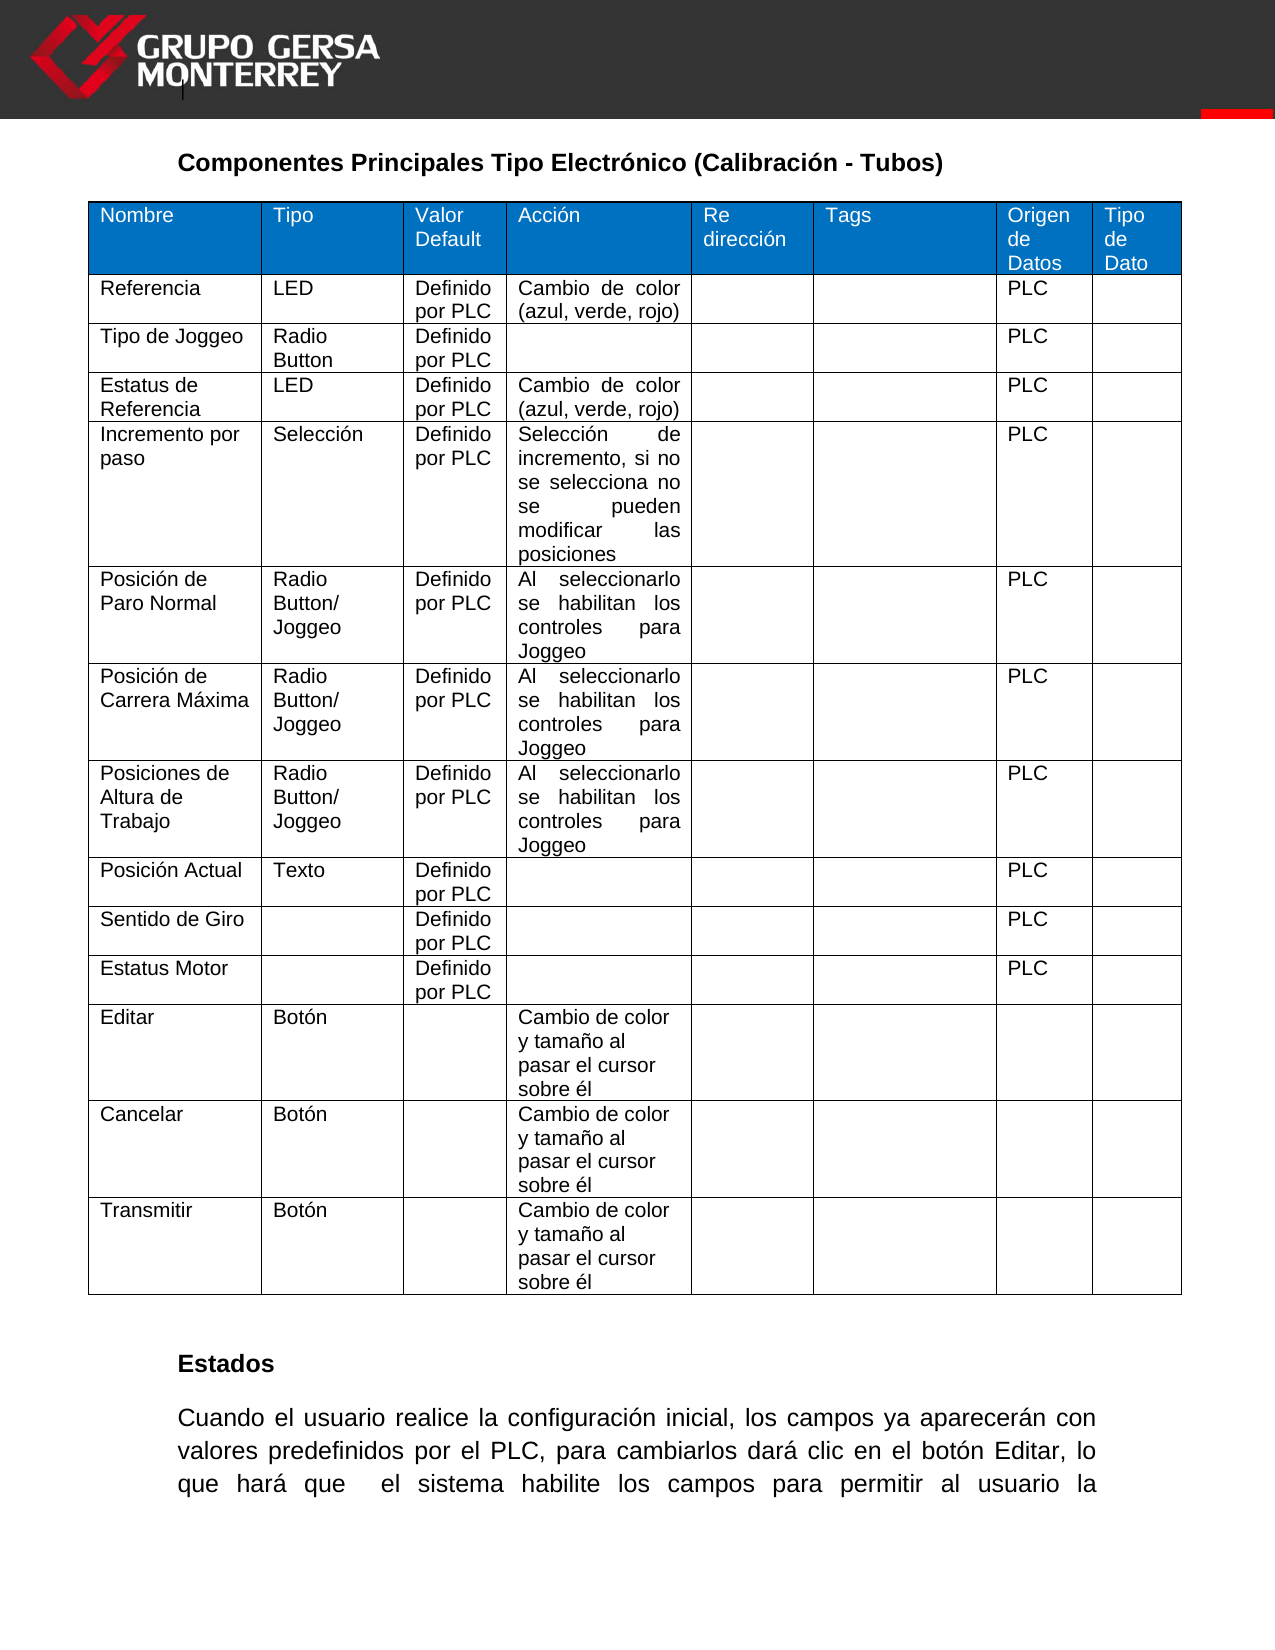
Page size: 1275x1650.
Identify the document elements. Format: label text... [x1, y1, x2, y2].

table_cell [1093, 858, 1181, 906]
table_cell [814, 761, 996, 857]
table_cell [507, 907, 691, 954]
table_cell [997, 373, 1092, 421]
picture [0, 0, 1275, 119]
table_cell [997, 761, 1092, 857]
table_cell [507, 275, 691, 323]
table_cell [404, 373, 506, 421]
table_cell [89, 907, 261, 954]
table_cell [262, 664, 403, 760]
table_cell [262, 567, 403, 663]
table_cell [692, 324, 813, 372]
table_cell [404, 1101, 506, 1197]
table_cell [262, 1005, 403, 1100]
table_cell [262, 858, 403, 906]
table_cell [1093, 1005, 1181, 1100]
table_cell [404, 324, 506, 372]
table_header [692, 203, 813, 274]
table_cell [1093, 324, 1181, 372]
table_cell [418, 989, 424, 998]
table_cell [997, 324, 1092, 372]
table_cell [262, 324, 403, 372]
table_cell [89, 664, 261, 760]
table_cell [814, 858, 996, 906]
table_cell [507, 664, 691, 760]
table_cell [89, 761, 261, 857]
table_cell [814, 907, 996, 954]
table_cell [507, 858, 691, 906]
text Estados [177, 1349, 1098, 1378]
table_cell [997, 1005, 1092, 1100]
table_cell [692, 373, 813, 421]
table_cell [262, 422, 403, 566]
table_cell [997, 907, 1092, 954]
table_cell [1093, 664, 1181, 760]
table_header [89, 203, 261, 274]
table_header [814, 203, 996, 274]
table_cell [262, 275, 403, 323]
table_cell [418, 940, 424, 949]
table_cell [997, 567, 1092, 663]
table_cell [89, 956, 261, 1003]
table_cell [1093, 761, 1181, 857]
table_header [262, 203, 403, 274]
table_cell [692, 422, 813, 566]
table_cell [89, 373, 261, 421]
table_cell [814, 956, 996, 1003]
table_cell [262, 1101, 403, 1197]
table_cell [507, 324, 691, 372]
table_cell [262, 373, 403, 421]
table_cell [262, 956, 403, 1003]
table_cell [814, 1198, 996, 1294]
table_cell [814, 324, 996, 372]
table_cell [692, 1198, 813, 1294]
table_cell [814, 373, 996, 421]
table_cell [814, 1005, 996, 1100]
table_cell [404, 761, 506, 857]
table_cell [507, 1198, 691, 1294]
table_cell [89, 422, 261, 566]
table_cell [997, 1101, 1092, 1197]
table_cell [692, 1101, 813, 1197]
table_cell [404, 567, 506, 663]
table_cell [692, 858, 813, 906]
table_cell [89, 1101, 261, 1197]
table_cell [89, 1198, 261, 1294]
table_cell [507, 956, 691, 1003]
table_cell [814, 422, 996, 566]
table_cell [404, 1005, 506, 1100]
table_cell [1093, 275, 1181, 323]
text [177, 1403, 1098, 1498]
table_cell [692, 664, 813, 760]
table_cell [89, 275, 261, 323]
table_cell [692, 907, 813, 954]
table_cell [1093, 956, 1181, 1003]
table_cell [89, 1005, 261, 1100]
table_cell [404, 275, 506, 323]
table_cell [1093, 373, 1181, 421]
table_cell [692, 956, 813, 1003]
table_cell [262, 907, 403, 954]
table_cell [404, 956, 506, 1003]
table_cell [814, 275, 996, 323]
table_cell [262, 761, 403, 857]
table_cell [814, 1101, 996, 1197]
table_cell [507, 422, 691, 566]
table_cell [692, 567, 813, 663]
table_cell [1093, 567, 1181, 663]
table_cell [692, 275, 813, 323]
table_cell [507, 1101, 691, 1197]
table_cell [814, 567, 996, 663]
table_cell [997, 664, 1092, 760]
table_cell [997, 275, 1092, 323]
text Componentes Principales Tipo Electrónico (Calibración - Tubos) [177, 148, 1098, 176]
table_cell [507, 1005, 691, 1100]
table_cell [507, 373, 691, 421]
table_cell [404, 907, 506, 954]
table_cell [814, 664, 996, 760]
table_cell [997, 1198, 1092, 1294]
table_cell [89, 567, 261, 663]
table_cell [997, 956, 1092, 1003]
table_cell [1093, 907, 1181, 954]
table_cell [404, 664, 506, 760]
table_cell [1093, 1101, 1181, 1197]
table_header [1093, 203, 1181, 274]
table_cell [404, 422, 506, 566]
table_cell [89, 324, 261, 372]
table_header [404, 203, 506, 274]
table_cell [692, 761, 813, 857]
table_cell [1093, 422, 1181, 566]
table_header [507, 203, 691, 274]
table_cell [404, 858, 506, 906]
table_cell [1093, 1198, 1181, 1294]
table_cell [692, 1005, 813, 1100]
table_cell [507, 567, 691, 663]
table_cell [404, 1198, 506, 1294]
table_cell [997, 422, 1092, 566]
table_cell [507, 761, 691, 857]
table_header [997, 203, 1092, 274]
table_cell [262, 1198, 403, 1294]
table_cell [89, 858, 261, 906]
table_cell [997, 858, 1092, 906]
